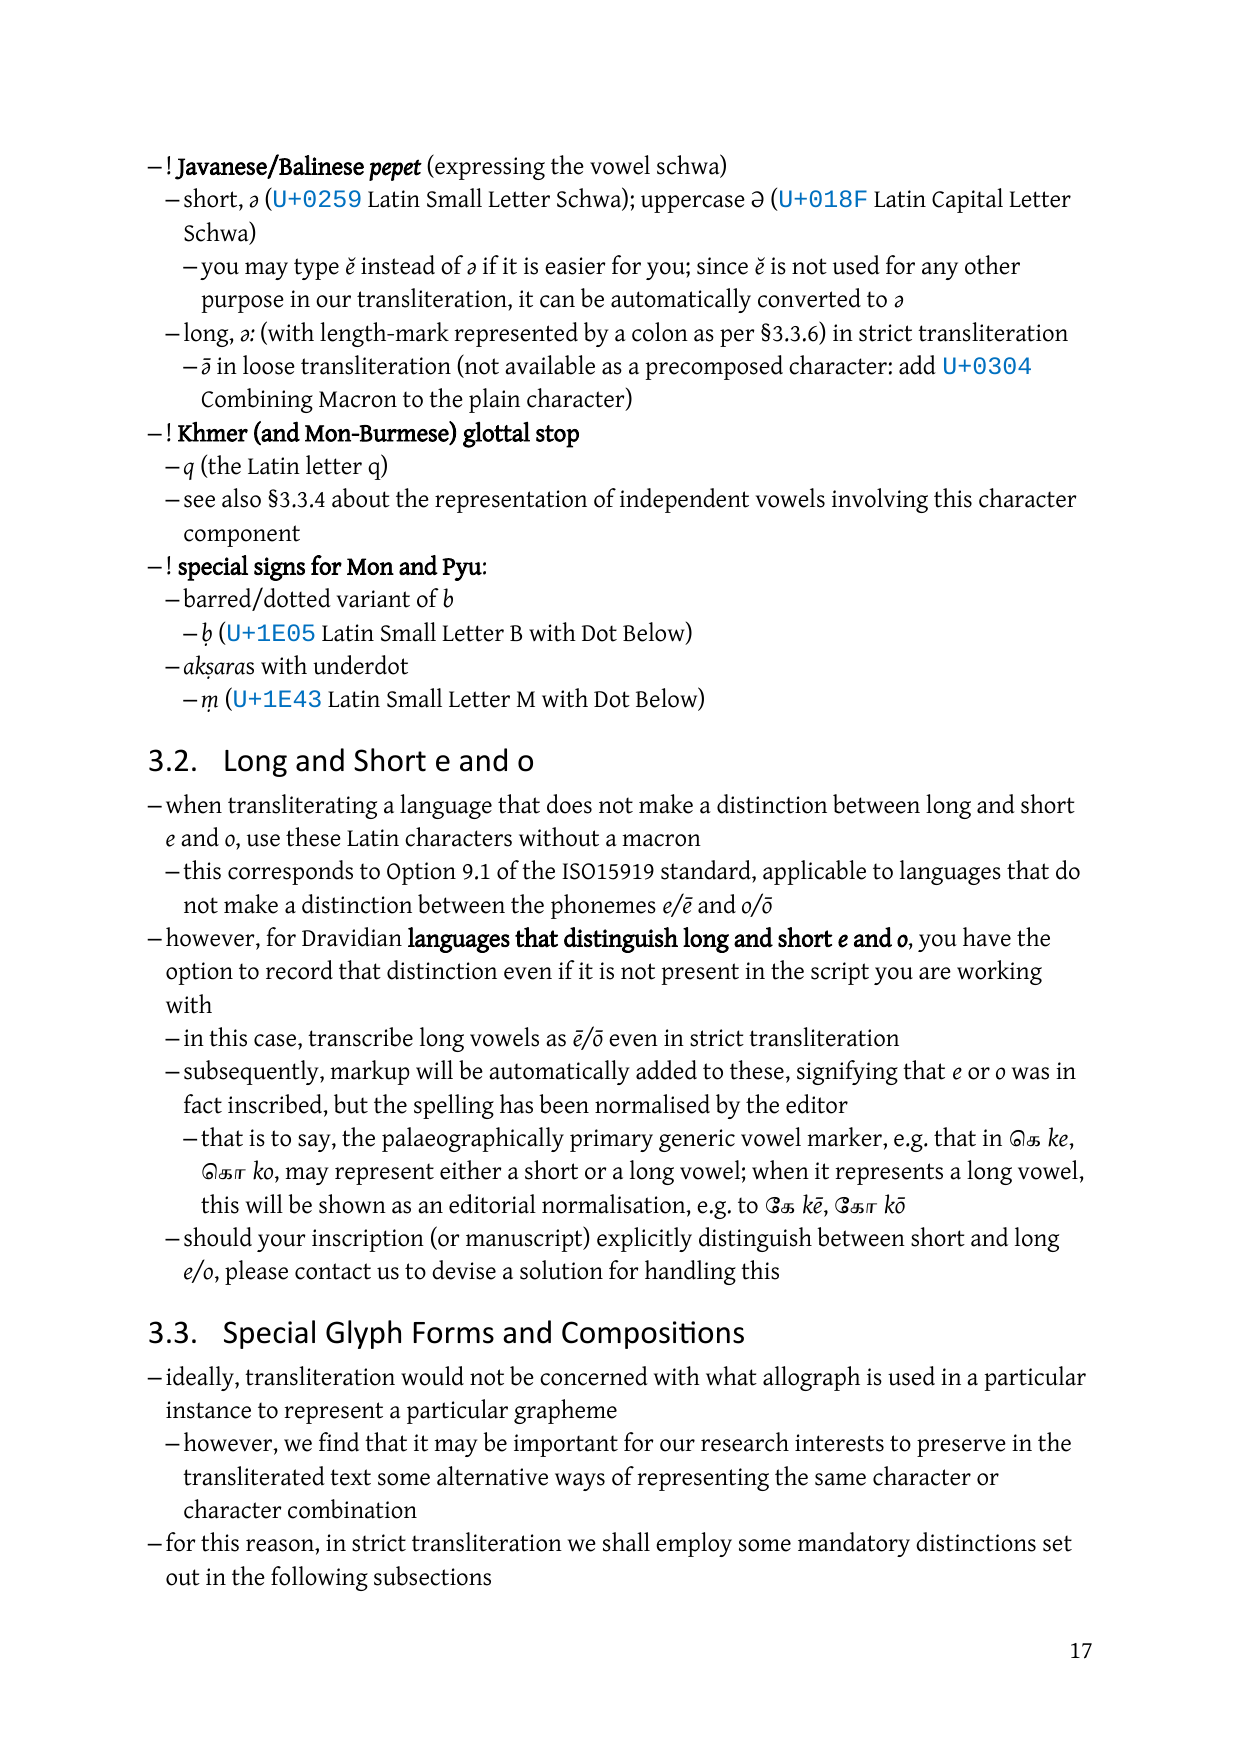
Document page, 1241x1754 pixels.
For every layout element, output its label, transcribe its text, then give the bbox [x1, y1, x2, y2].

list for this reason, in strict transliteration we shall employ some mandatory distinctions set out in the following subsections [148, 1525, 1092, 1592]
list q (the Latin letter q) [165, 448, 1092, 481]
list you may type ĕ instead of ǝ if it is easier for you; since ĕ is not used for any other purpose in our transliteration, it can be automatically converted to ǝ [183, 248, 1092, 314]
list ! special signs for Mon and Pyu: [148, 548, 1092, 581]
list ! Javanese/Balinese pepet (expressing the vowel schwa) [148, 148, 1092, 181]
list that is to say, the palaeographically primary generic vowel marker, e.g. that in கெ ke, கொ ko, may represent either a short or a long vowel; when it represents a long vowel, this will be shown as an editorial normalisation, e.g. to கே kē, கோ kō [183, 1120, 1092, 1220]
list long, ə: (with length-mark represented by a colon as per §3.3.6) in strict transliteration [165, 314, 1092, 348]
list however, we find that it may be important for our research interests to preserve in the transliterated text some alternative ways of representing the same character or character combination [165, 1425, 1092, 1525]
list short, ə (U+0259 Latin Small Letter Schwa); uppercase Ə (U+018F Latin Capital Letter Schwa) [165, 181, 1092, 248]
list barred/dotted variant of b [165, 581, 1092, 614]
list ideally, transliteration would not be concerned with what allograph is used in a particular instance to represent a particular grapheme [148, 1358, 1092, 1425]
subtitle Long and Short e and o [148, 739, 1092, 780]
list in this case, transcribe long vowels as ē/ō even in strict transliteration [165, 1020, 1092, 1053]
list ! Khmer (and Mon-Burmese) glottal stop [148, 414, 1092, 448]
list see also §3.3.4 about the representation of independent vowels involving this character component [165, 481, 1092, 548]
list subsequently, markup will be automatically added to these, signifying that e or o was in fact inscribed, but the spelling has been normalised by the editor [165, 1053, 1092, 1120]
subtitle Special Glyph Forms and Compositions [148, 1311, 1092, 1352]
list when transliterating a language that does not make a distinction between long and short e and o, use these Latin characters without a macron [148, 786, 1092, 853]
list should your inscription (or manuscript) explicitly distinguish between short and long e/o, please contact us to devise a solution for handling this [165, 1220, 1092, 1286]
list ṃ (U+1E43 Latin Small Letter M with Dot Below) [183, 681, 1092, 714]
list ə̄ in loose transliteration (not available as a precomposed character: add U+0304 Combining Macron to the plain character) [183, 348, 1092, 414]
list ḅ (U+1E05 Latin Small Letter B with Dot Below) [183, 614, 1092, 648]
list however, for Dravidian languages that distinguish long and short e and o, you have the option to record that distinction even if it is not present in the script you are working with [148, 920, 1092, 1020]
list this corresponds to Option 9.1 of the ISO15919 standard, applicable to languages that do not make a distinction between the phonemes e/ē and o/ō [165, 853, 1092, 920]
list akṣaras with underdot [165, 648, 1092, 681]
